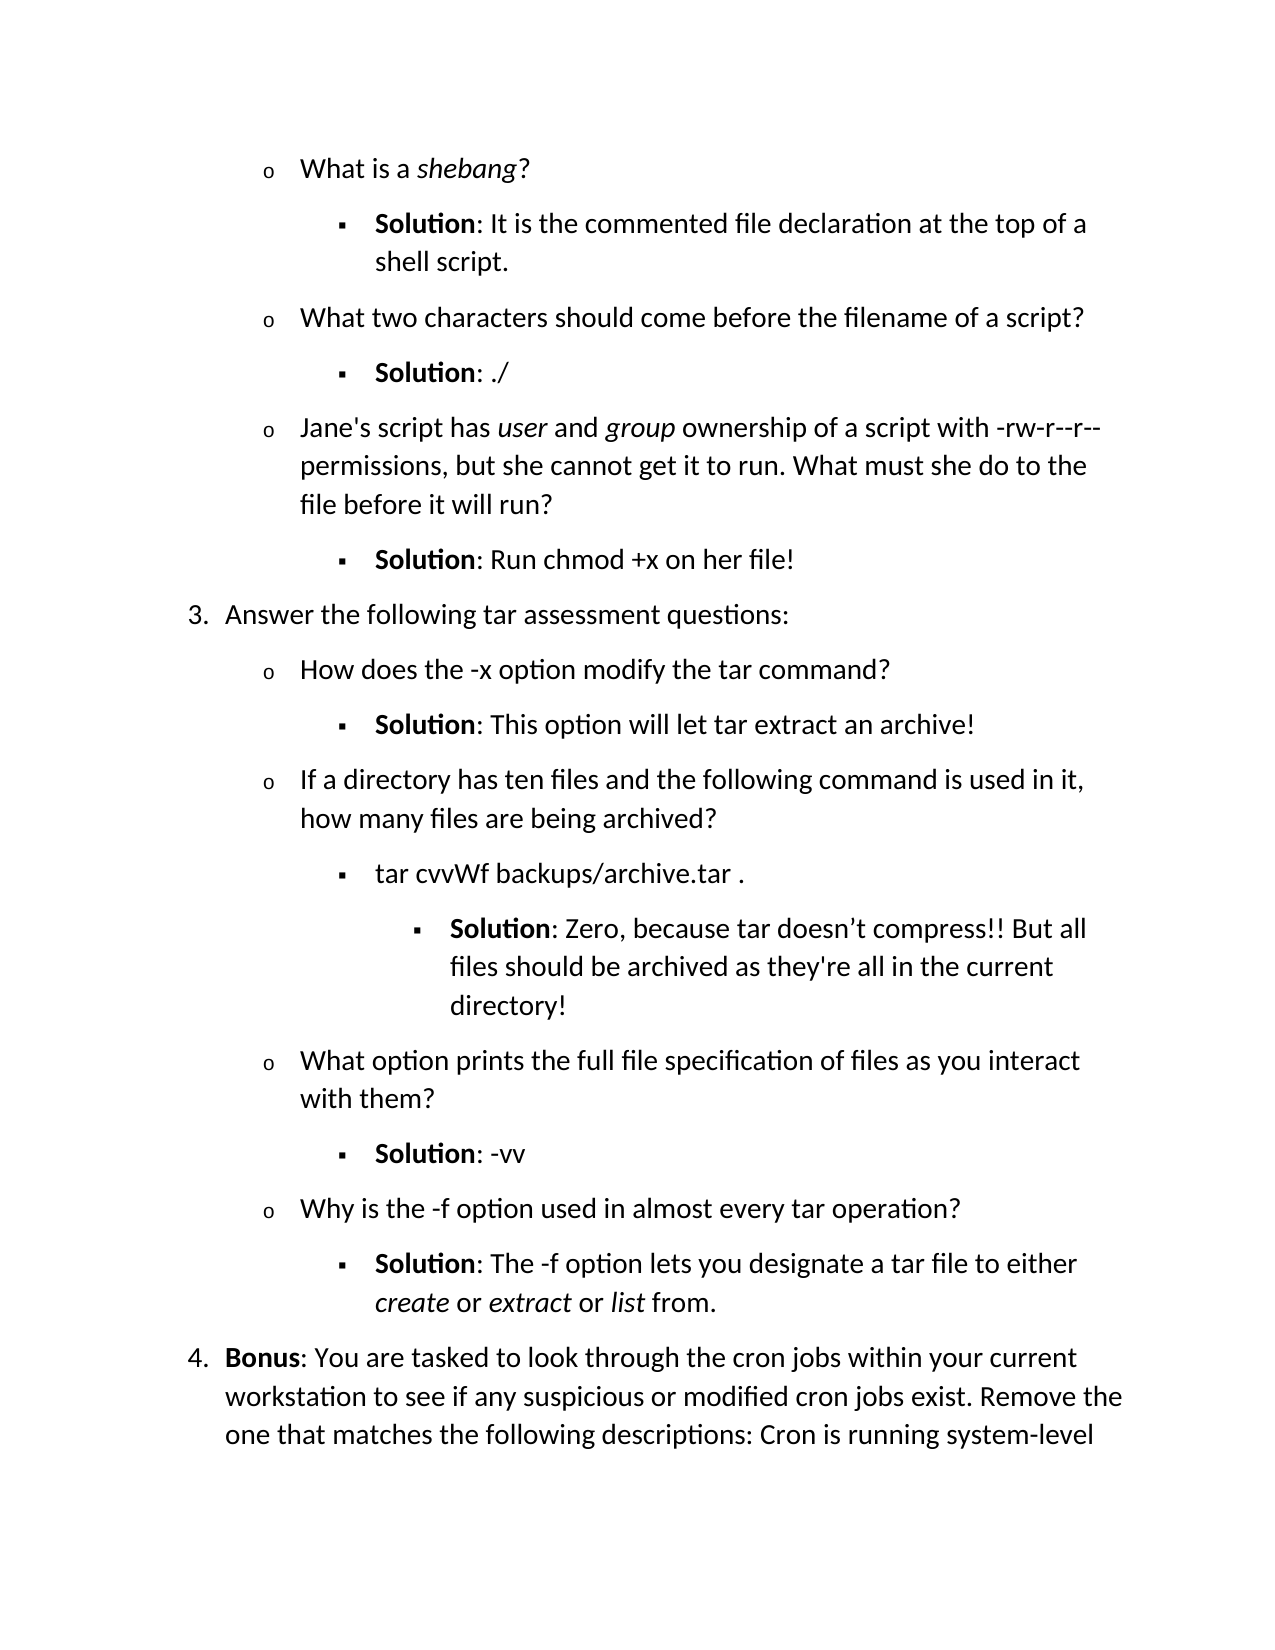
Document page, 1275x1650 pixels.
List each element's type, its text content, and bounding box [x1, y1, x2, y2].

list Solution: This option will let tar extract an archive! [337, 706, 1125, 742]
list What option prints the full file specification of files as you interact with them? [262, 1042, 1125, 1116]
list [187, 1339, 1125, 1452]
list Solution: Zero, because tar doesn’t compress!! But all files should be archived as they're all in the current directory! [412, 910, 1125, 1022]
list Solution: The -f option lets you designate a tar file to either create or extract or list from. [337, 1246, 1125, 1320]
list Solution: ./ [337, 354, 1125, 389]
list Solution: It is the commented file declaration at the top of a shell script. [337, 205, 1125, 279]
list Solution: Run chmod +x on her file! [337, 541, 1125, 576]
list Why is the -f option used in almost every tar operation? [262, 1191, 1125, 1226]
list How does the -x option modify the tar command? [262, 651, 1125, 687]
list What is a shebang? [262, 150, 1125, 186]
list Jane's script has user and group ownership of a script with -rw-r--r-- permissions, but she cannot get it to run. What must she do to the file before it will run? [262, 409, 1125, 521]
list Solution: -vv [337, 1135, 1125, 1171]
list What two characters should come before the filename of a script? [262, 299, 1125, 334]
list Answer the following tar assessment questions: [187, 596, 1125, 632]
list If a directory has ten files and the following command is used in it, how many files are being archived? [262, 761, 1125, 835]
list tar cvvWf backups/archive.tar . [337, 855, 1125, 890]
